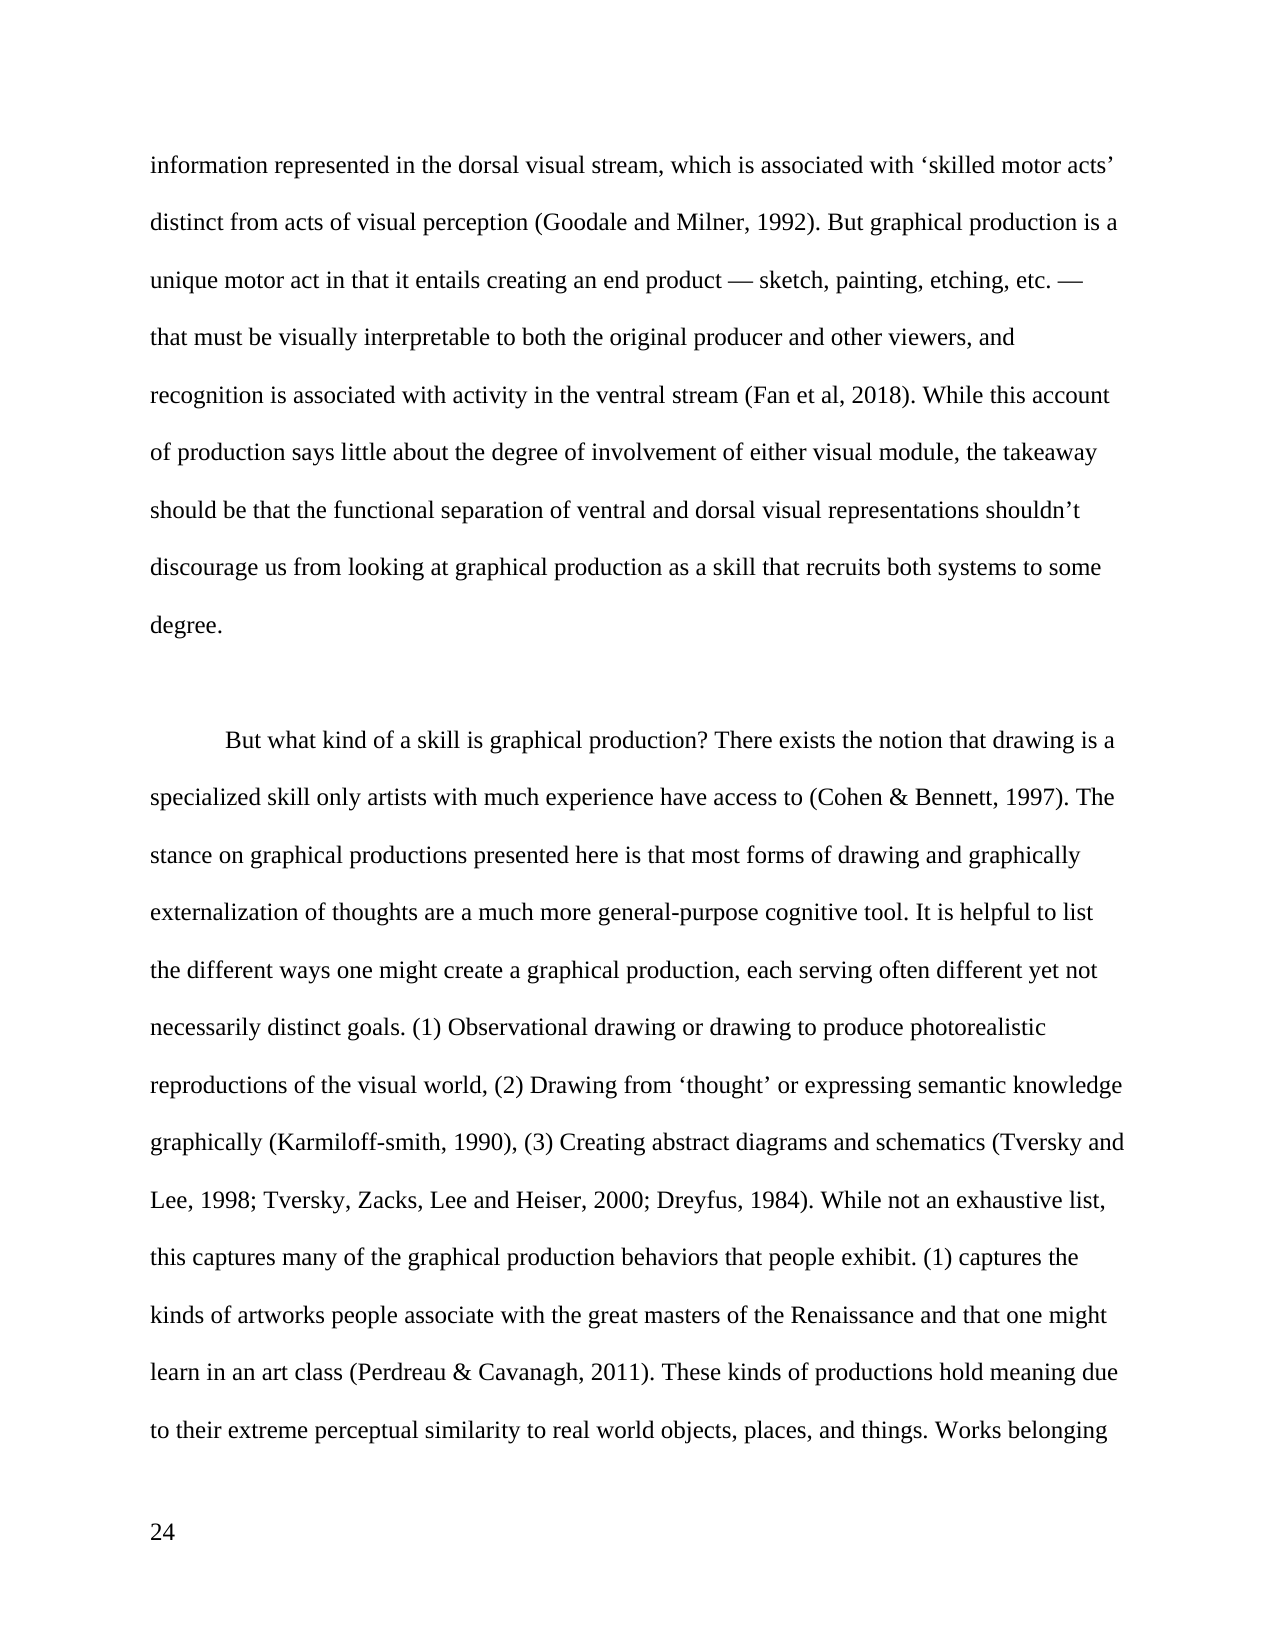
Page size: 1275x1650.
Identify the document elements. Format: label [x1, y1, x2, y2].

text [150, 150, 1125, 639]
text [150, 725, 1125, 1444]
